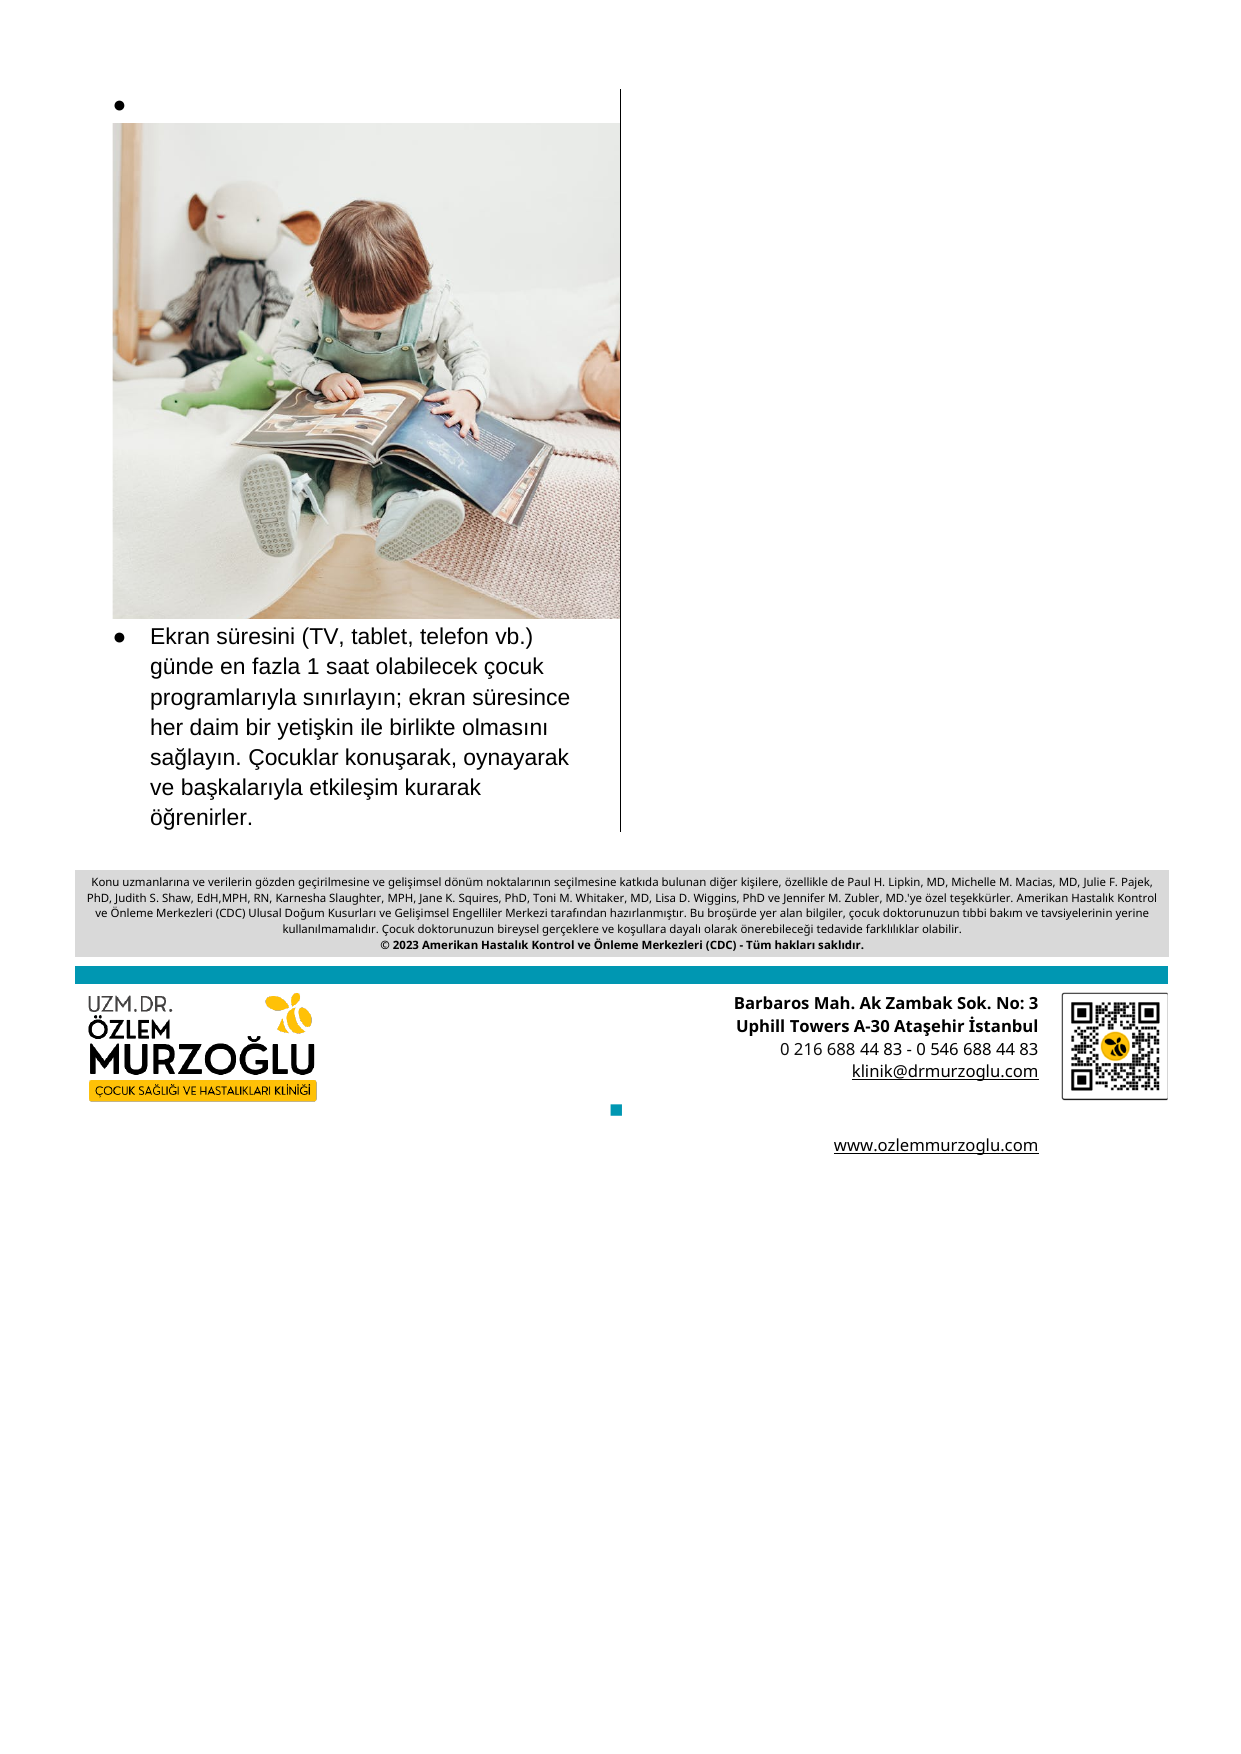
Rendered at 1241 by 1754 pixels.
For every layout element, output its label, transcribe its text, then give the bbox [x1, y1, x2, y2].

list Ekran süresini (TV, tablet, telefon vb.) günde en fazla 1 saat olabilecek çocuk programlarıyla sınırlayın; ekran süresince her daim bir yetişkin ile birlikte olmasını sağlayın. Çocuklar konuşarak, oynayarak ve başkalarıyla etkileşim kurarak öğrenirler. [112, 623, 583, 831]
table_header [75, 992, 559, 1156]
picture [112, 123, 620, 619]
table_header [1050, 992, 1168, 1156]
picture [86, 991, 319, 1103]
table_header [75, 966, 1168, 984]
table_header Barbaros Mah. Ak Zambak Sok. No: 3 Uphill Towers A-30 Ataşehir İstanbul 0 216 688 44 83 - 0 546 688 44 83 klinik@drmurzoglu.com www.ozlemmurzoglu.com [560, 992, 1049, 1156]
picture [1061, 991, 1168, 1101]
table_header Konu uzmanlarına ve verilerin gözden geçirilmesine ve gelişimsel dönüm noktalarının seçilmesine katkıda bulunan diğer kişilere, özellikle de Paul H. Lipkin, MD, Michelle M. Macias, MD, Julie F. Pajek, PhD, Judith S. Shaw, EdH,MPH, RN, Karnesha Slaughter, MPH, Jane K. Squires, PhD, Toni M. Whitaker, MD, Lisa D. Wiggins, PhD ve Jennifer M. Zubler, MD.'ye özel teşekkürler. Amerikan Hastalık Kontrol ve Önleme Merkezleri (CDC) Ulusal Doğum Kusurları ve Gelişimsel Engelliler Merkezi tarafından hazırlanmıştır. Bu broşürde yer alan bilgiler, çocuk doktorunuzun tıbbi bakım ve tavsiyelerinin yerine kullanılmamalıdır. Çocuk doktorunuzun bireysel gerçeklere ve koşullara dayalı olarak önerebileceği tedavide farklılıklar olabilir. © 2023 Amerikan Hastalık Kontrol ve Önleme Merkezleri (CDC) - Tüm hakları saklıdır. [75, 870, 1169, 957]
